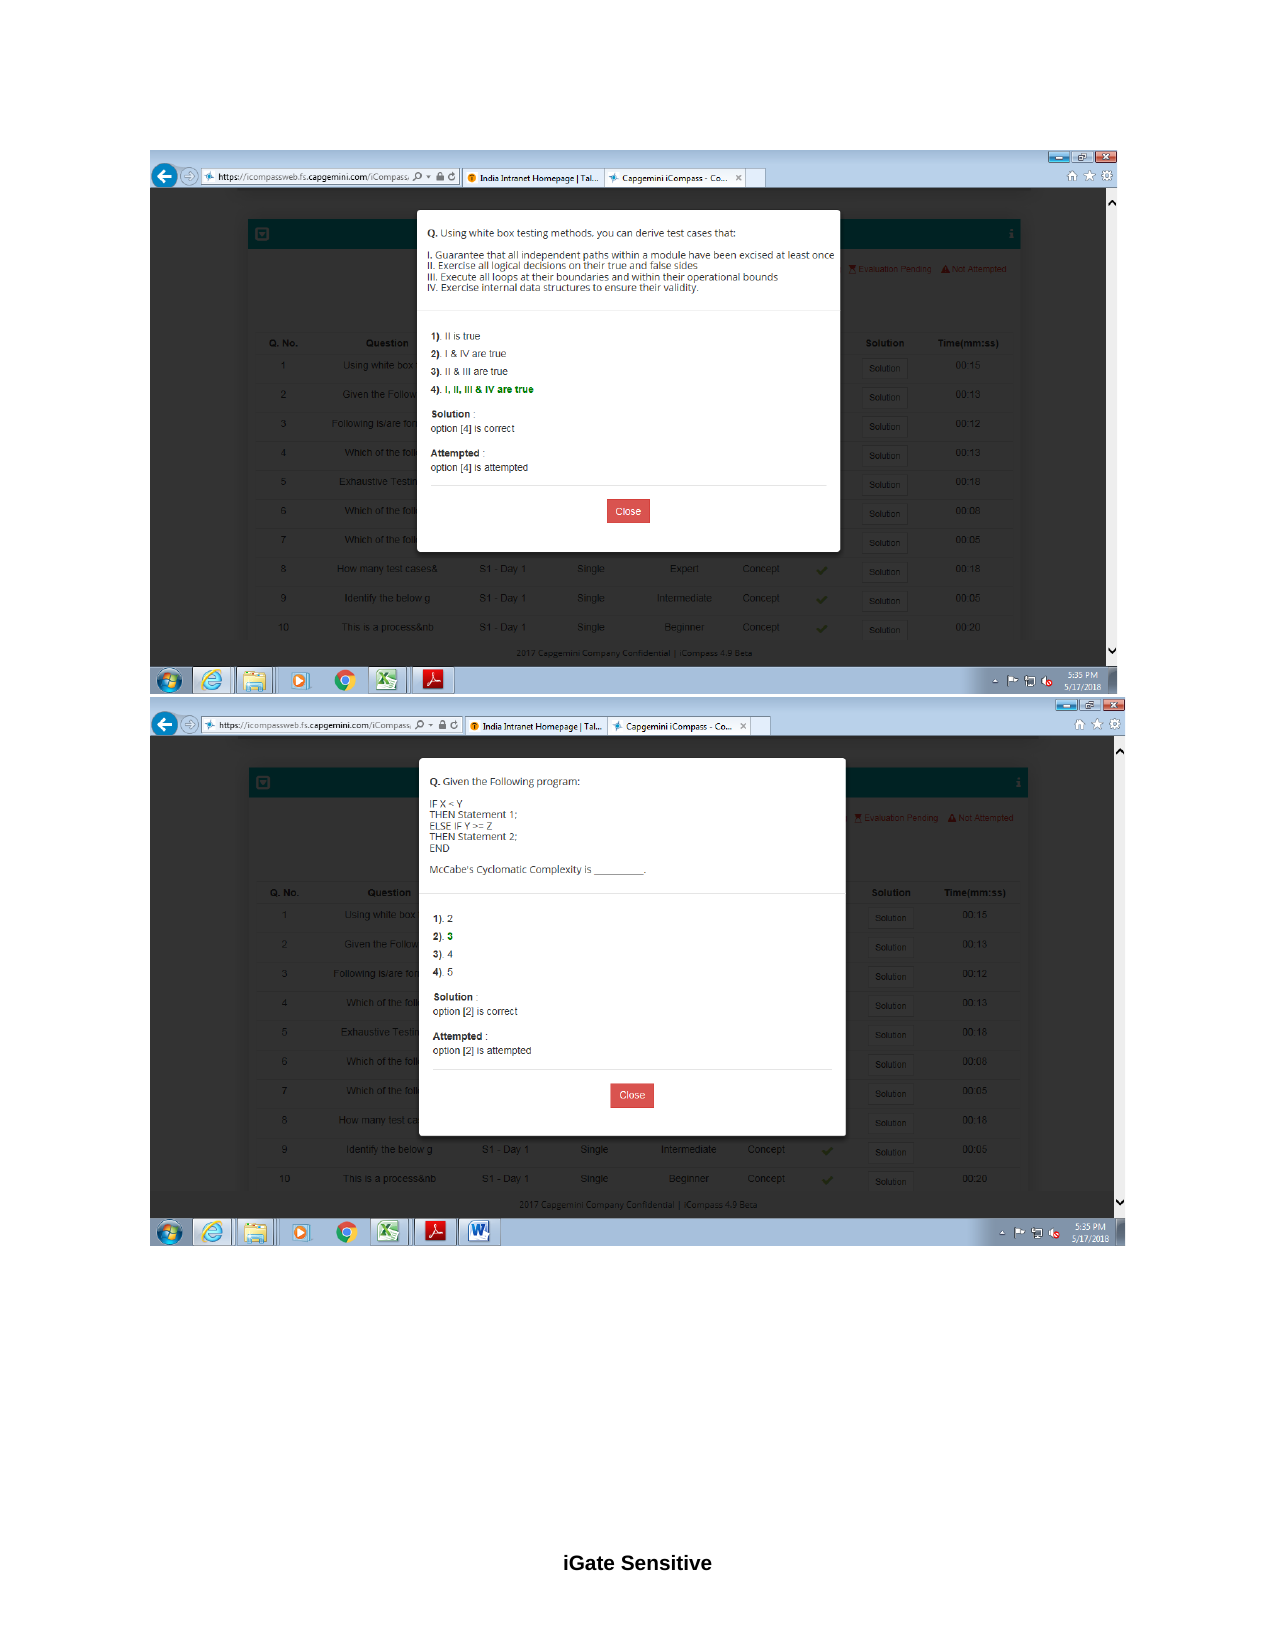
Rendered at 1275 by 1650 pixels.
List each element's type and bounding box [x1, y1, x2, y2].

picture [150, 697, 1125, 1246]
picture [150, 150, 1118, 694]
